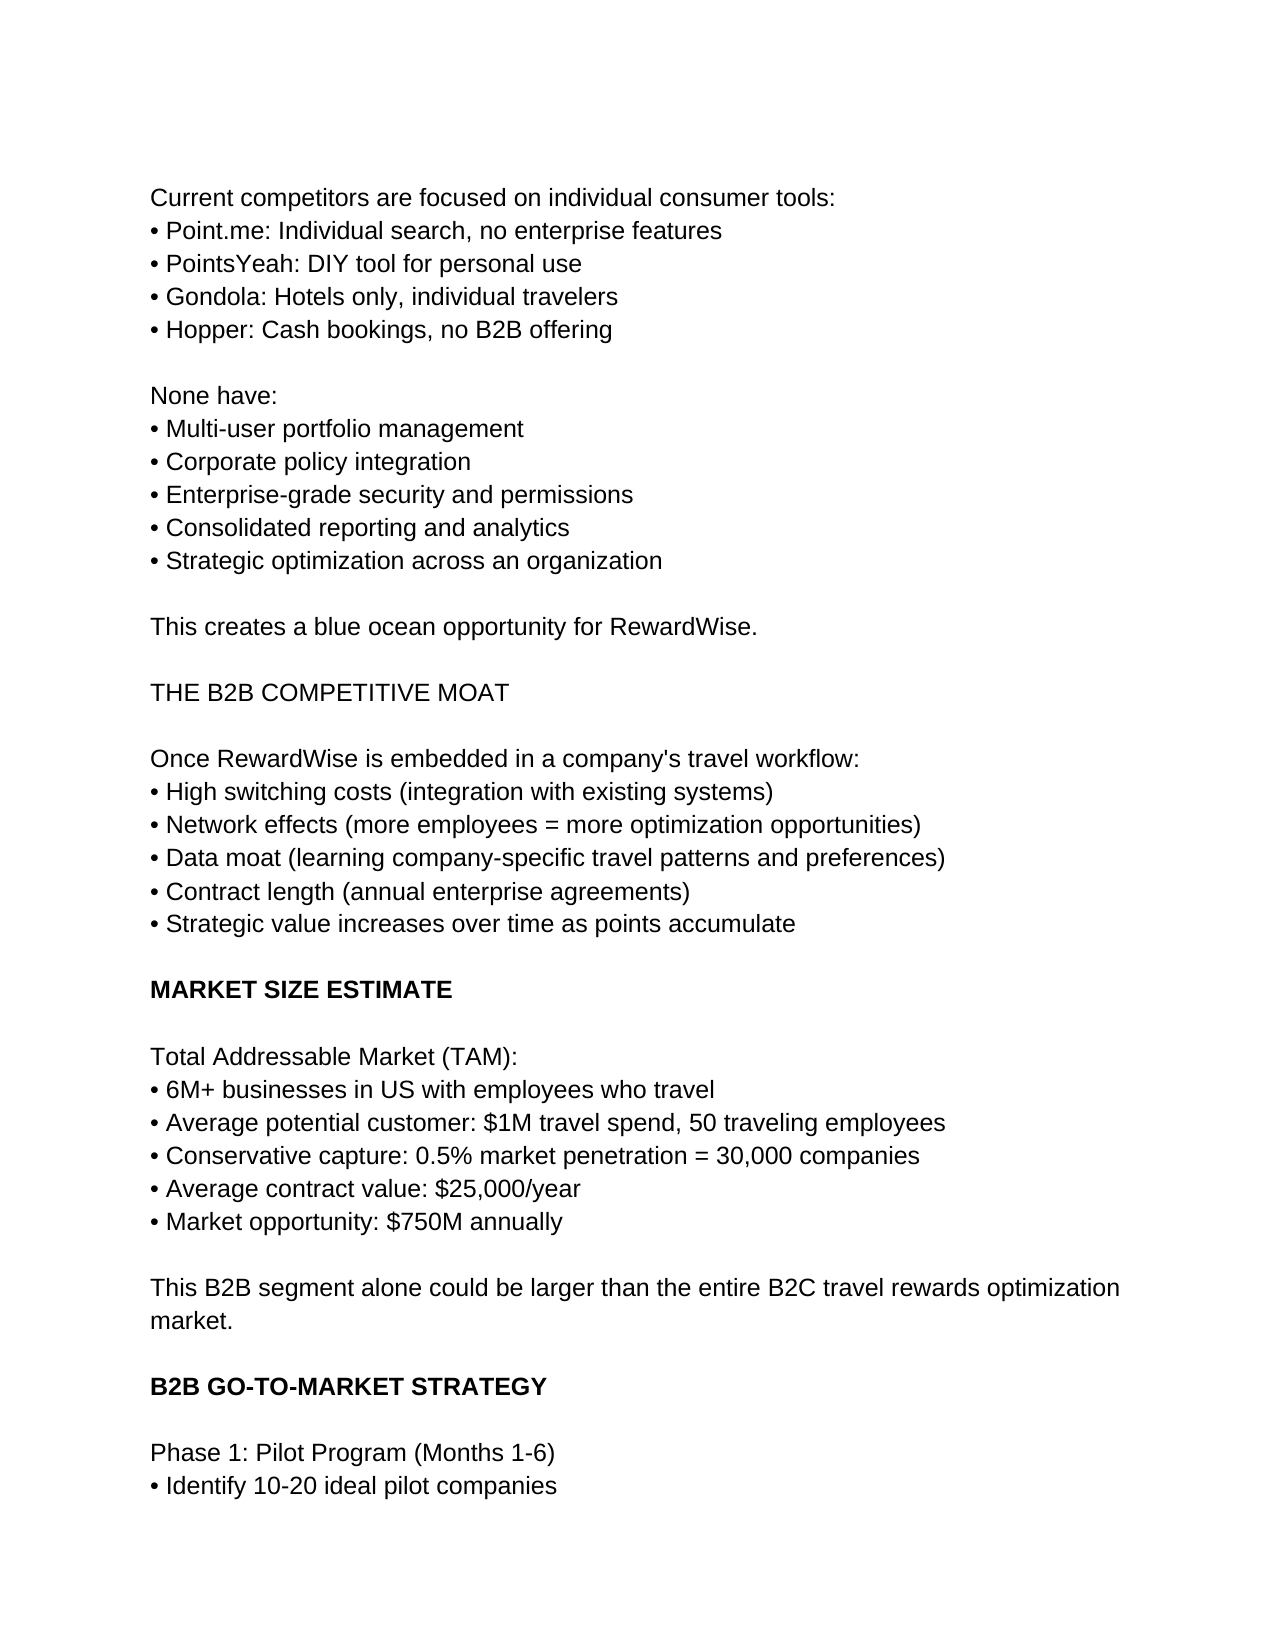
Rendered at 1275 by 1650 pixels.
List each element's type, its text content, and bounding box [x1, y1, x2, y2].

text • 6M+ businesses in US with employees who travel [150, 1074, 1125, 1103]
text • High switching costs (integration with existing systems) [150, 777, 1125, 806]
text This B2B segment alone could be larger than the entire B2C travel rewards optimization market. [150, 1273, 1125, 1334]
text • Average contract value: $25,000/year [150, 1174, 1125, 1202]
text THE B2B COMPETITIVE MOAT [150, 678, 1125, 707]
text • Hopper: Cash bookings, no B2B offering [150, 315, 1125, 344]
text • Corporate policy integration [150, 447, 1125, 476]
text Current competitors are focused on individual consumer tools: [150, 183, 1125, 212]
text MARKET SIZE ESTIMATE [150, 976, 1125, 1004]
text This creates a blue ocean opportunity for RewardWise. [150, 612, 1125, 641]
text • Network effects (more employees = more optimization opportunities) [150, 810, 1125, 839]
text • Gondola: Hotels only, individual travelers [150, 282, 1125, 311]
text Total Addressable Market (TAM): [150, 1042, 1125, 1070]
text • Data moat (learning company-specific travel patterns and preferences) [150, 843, 1125, 872]
text • Consolidated reporting and analytics [150, 513, 1125, 542]
text • Conservative capture: 0.5% market penetration = 30,000 companies [150, 1141, 1125, 1169]
text Once RewardWise is embedded in a company's travel workflow: [150, 744, 1125, 773]
text B2B GO-TO-MARKET STRATEGY [150, 1372, 1125, 1401]
text None have: [150, 381, 1125, 410]
text • Multi-user portfolio management [150, 414, 1125, 443]
text • Strategic optimization across an organization [150, 546, 1125, 575]
text Phase 1: Pilot Program (Months 1-6) [150, 1438, 1125, 1467]
text • PointsYeah: DIY tool for personal use [150, 249, 1125, 278]
text • Market opportunity: $750M annually [150, 1207, 1125, 1235]
text • Identify 10-20 ideal pilot companies [150, 1471, 1125, 1499]
text • Enterprise-grade security and permissions [150, 480, 1125, 509]
text • Point.me: Individual search, no enterprise features [150, 216, 1125, 245]
text • Contract length (annual enterprise agreements) [150, 876, 1125, 905]
text • Strategic value increases over time as points accumulate [150, 909, 1125, 938]
text • Average potential customer: $1M travel spend, 50 traveling employees [150, 1108, 1125, 1136]
